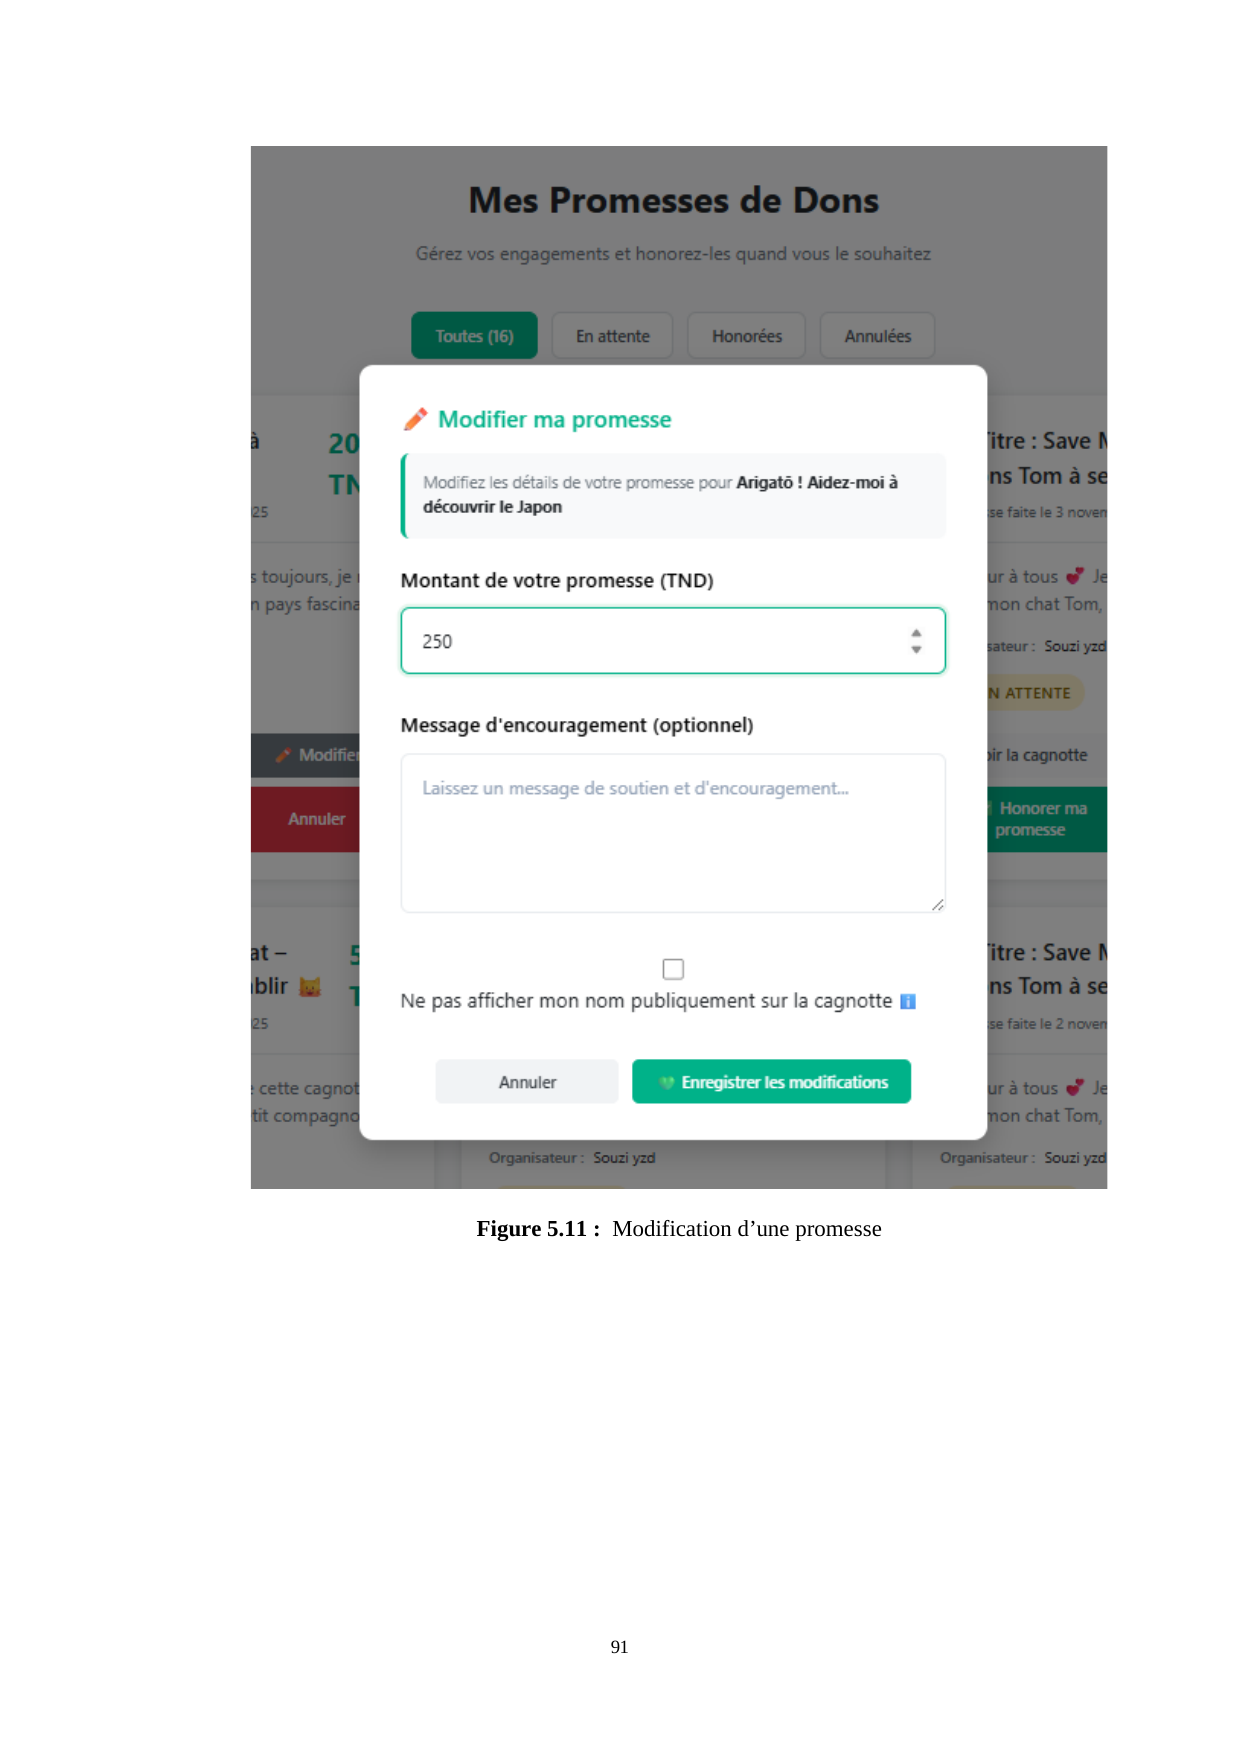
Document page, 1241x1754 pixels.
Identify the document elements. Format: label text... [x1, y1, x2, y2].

picture [250, 146, 1108, 1189]
text Figure 5.11 : Modification d’une promesse [118, 1215, 1240, 1242]
